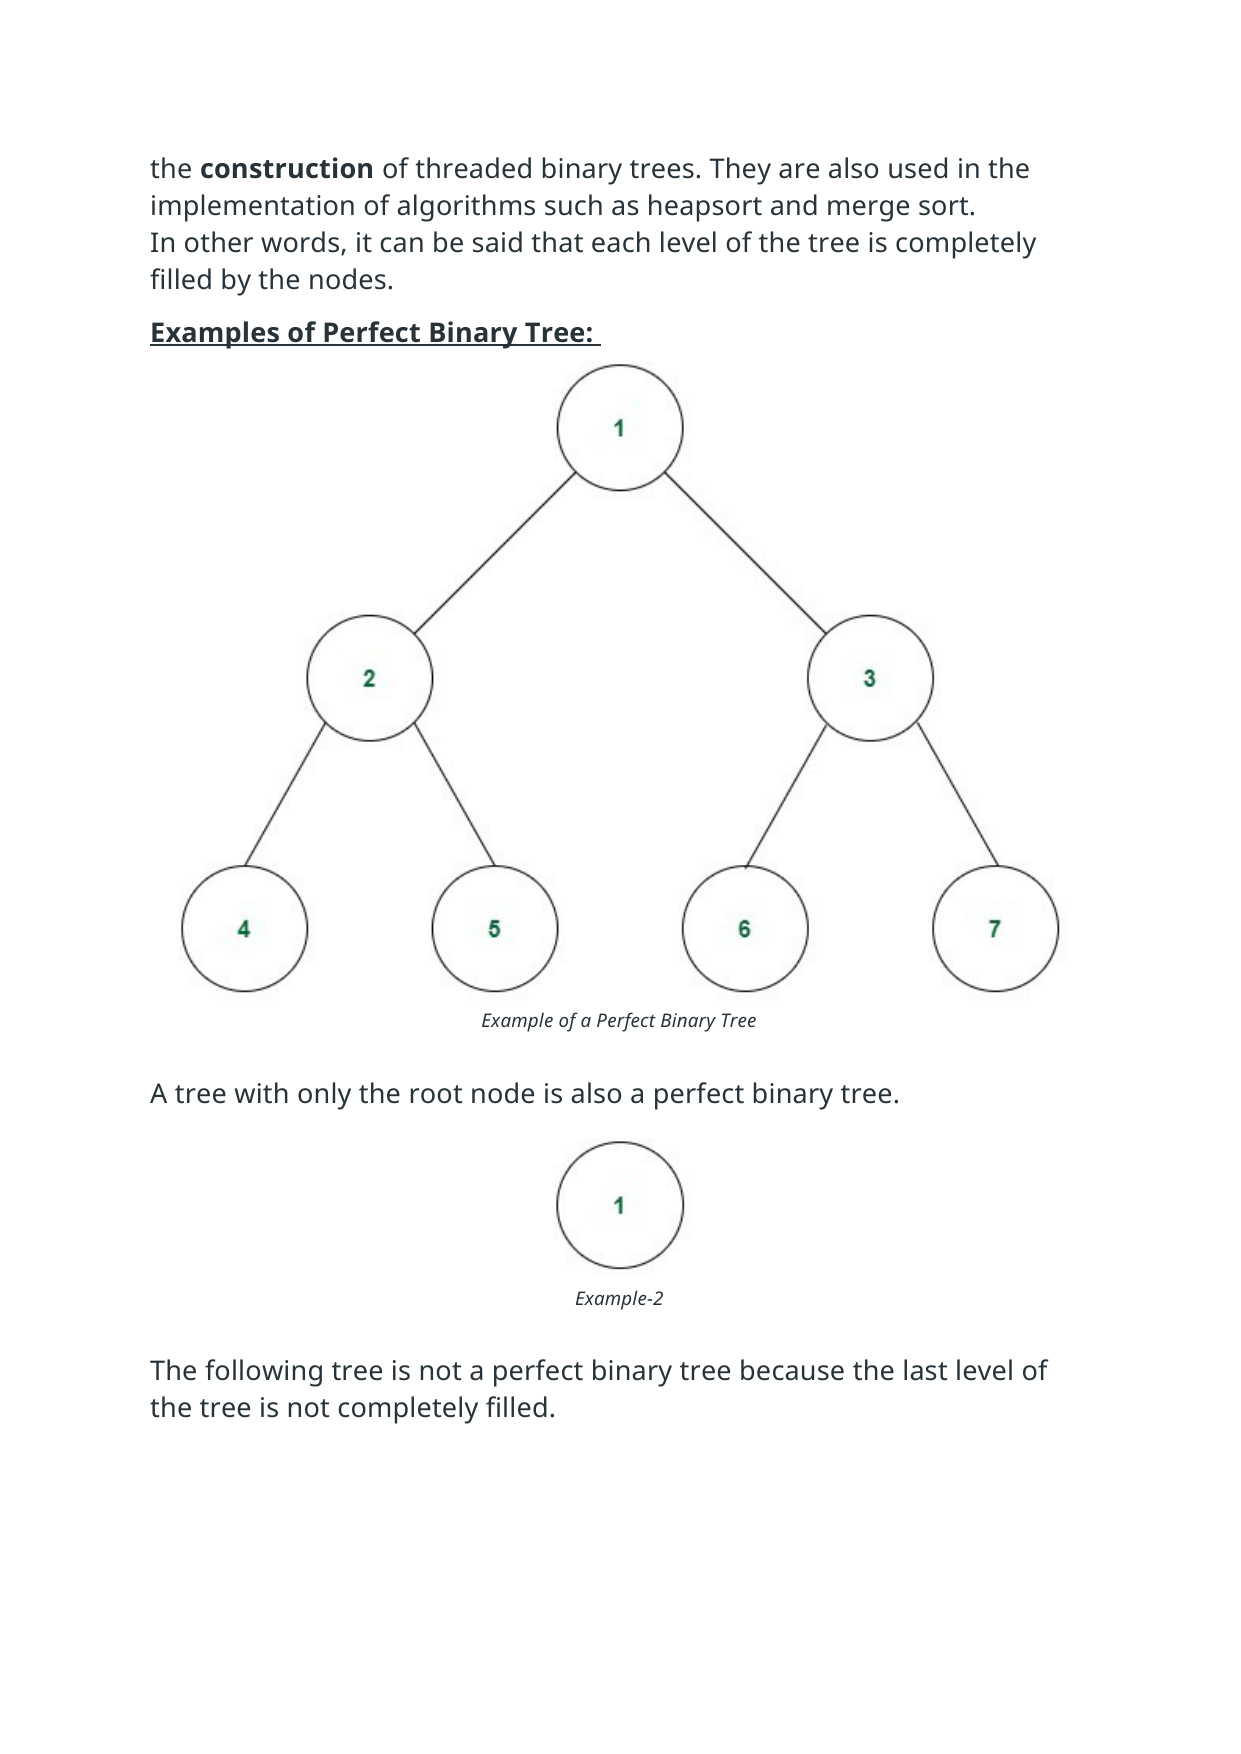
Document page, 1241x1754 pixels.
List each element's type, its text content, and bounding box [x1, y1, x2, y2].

text In other words, it can be said that each level of the tree is completely filled by the nodes. [150, 224, 1090, 297]
text Examples of Perfect Binary Tree: [150, 313, 1090, 350]
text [150, 150, 1090, 224]
text A tree with only the root node is also a perfect binary tree. [150, 1074, 1090, 1111]
text Example-2 [150, 1285, 1090, 1310]
picture [541, 1127, 699, 1285]
text The following tree is not a perfect binary tree because the last level of the tree is not completely filled. [150, 1351, 1090, 1425]
picture [166, 350, 1074, 1008]
text Example of a Perfect Binary Tree [150, 1008, 1090, 1033]
